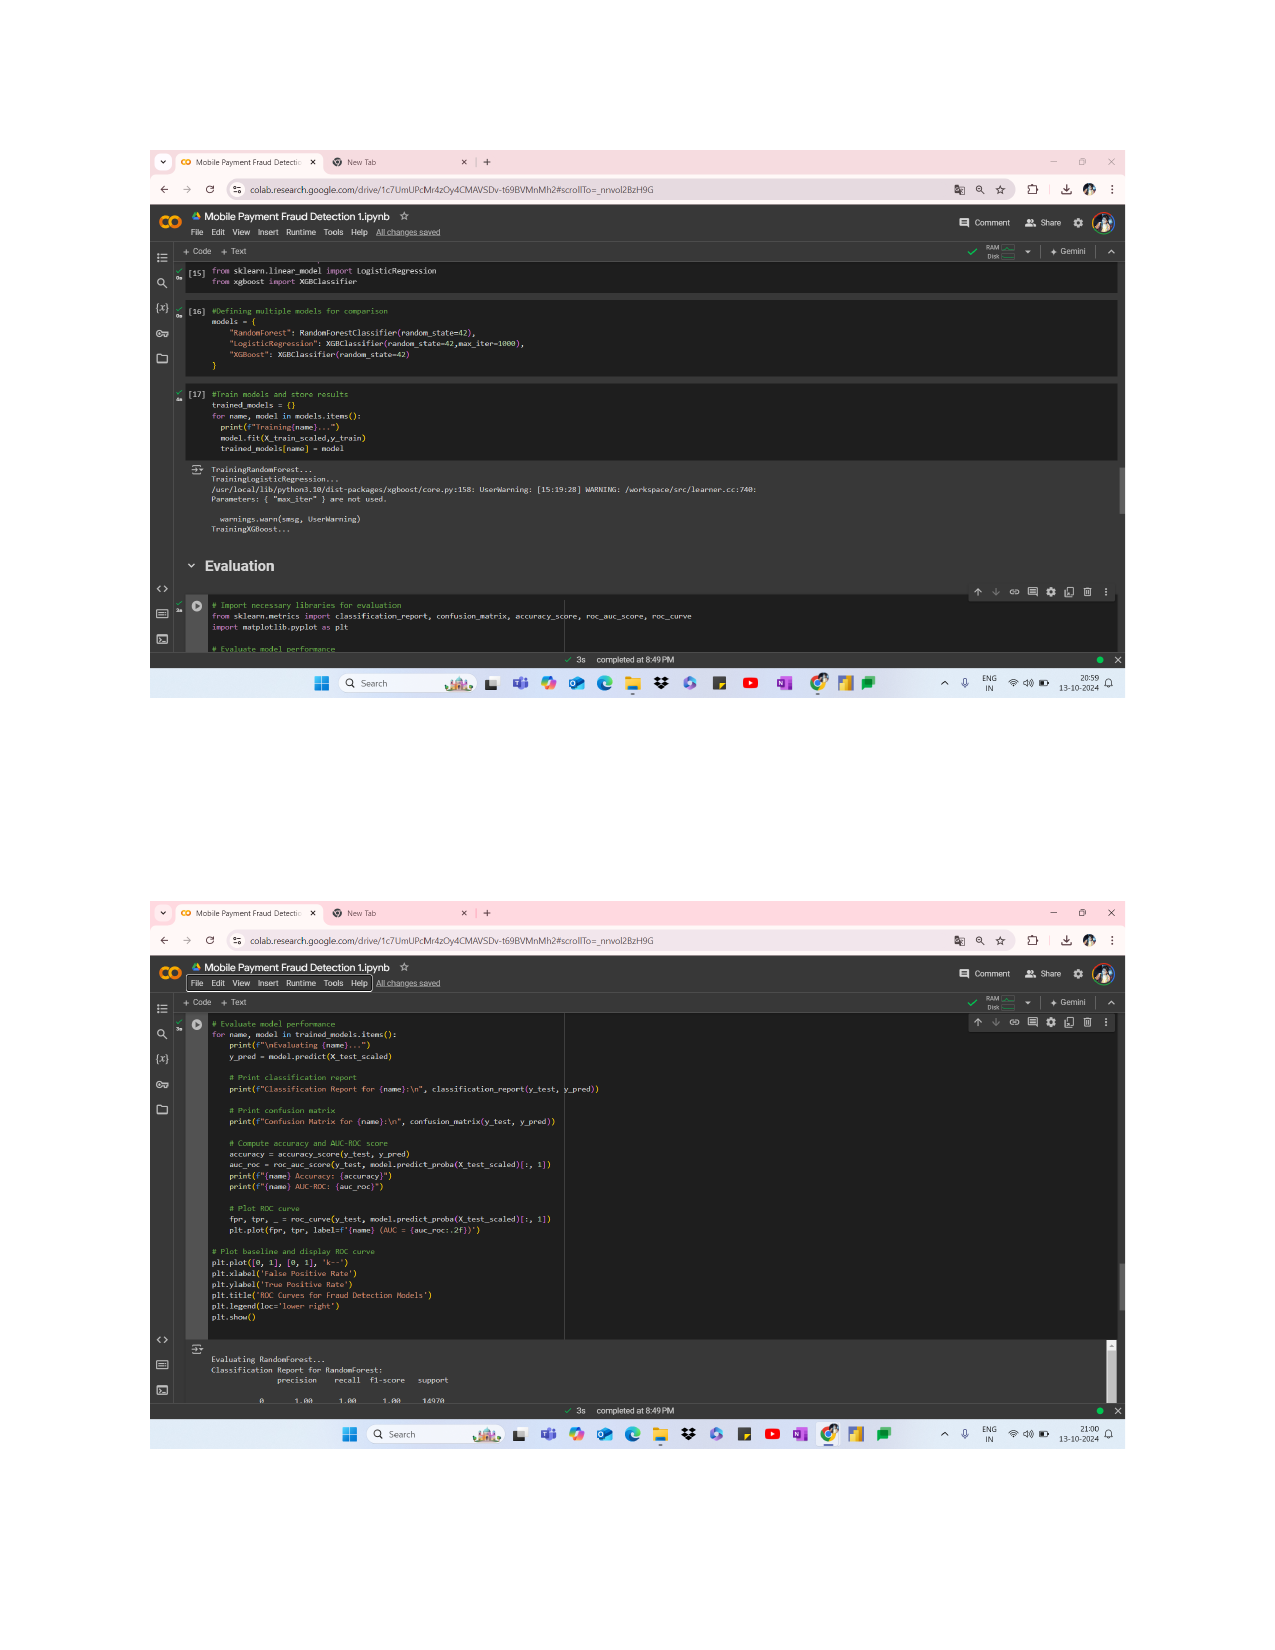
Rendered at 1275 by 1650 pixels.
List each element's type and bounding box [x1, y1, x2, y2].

picture [150, 150, 1125, 698]
picture [150, 901, 1125, 1449]
